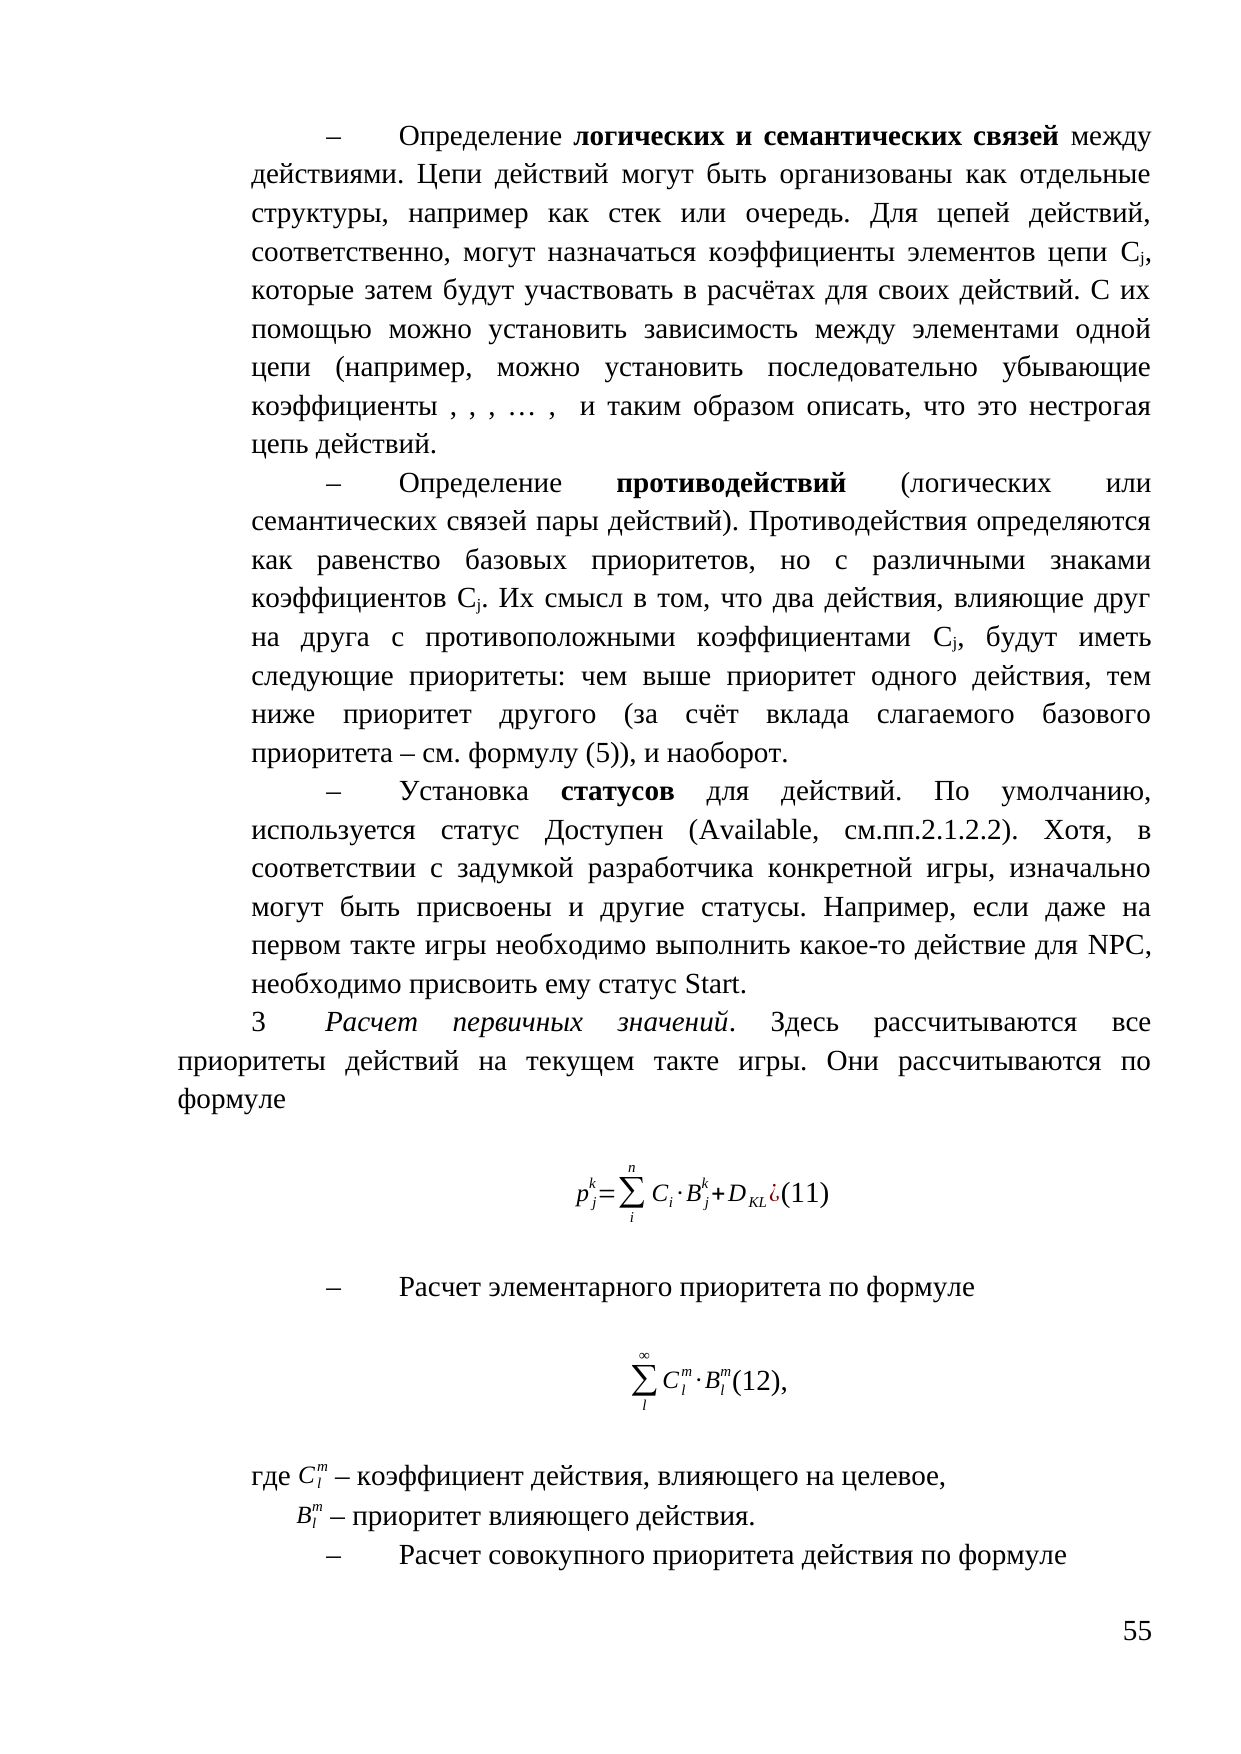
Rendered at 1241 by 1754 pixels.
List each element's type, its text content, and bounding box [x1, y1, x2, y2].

text (11) [251, 1159, 1152, 1226]
text (12), [177, 1347, 1152, 1414]
list Расчет первичных значений. Здесь рассчитываются все приоритеты действий на текущем такте игры. Они рассчитываются по формуле [177, 1004, 1152, 1115]
list Определение логических и семантических связей между действиями. Цепи действий могут быть организованы как отдельные структуры, например как стек или очередь. Для цепей действий, соответственно, могут назначаться коэффициенты элементов цепи Cj, которые затем будут участвовать в расчётах для своих действий. С их помощью можно установить зависимость между элементами одной цепи (например, можно установить последовательно убывающие коэффициенты , , , … , и таким образом описать, что это нестрогая цепь действий. [251, 118, 1152, 460]
text где – коэффициент действия, влияющего на целевое, [177, 1457, 1152, 1492]
list Определение противодействий (логических или семантических связей пары действий). Противодействия определяются как равенство базовых приоритетов, но с различными знаками коэффициентов Cj. Их смысл в том, что два действия, влияющие друг на друга с противоположными коэффициентами Cj, будут иметь следующие приоритеты: чем выше приоритет одного действия, тем ниже приоритет другого (за счёт вклада слагаемого базового приоритета – см. формулу (5)), и наоборот. [251, 465, 1152, 768]
list Расчет совокупного приоритета действия по формуле [251, 1537, 1152, 1571]
list Расчет элементарного приоритета по формуле [251, 1269, 1152, 1303]
list Установка статусов для действий. По умолчанию, используется статус Доступен (Available, cм.пп.2.1.2.2). Хотя, в соответствии с задумкой разработчика конкретной игры, изначально могут быть присвоены и другие статусы. Например, если даже на первом такте игры необходимо выполнить какое-то действие для NPC, необходимо присвоить ему статус Start. [251, 773, 1152, 999]
text – приоритет влияющего действия. [177, 1497, 1152, 1532]
